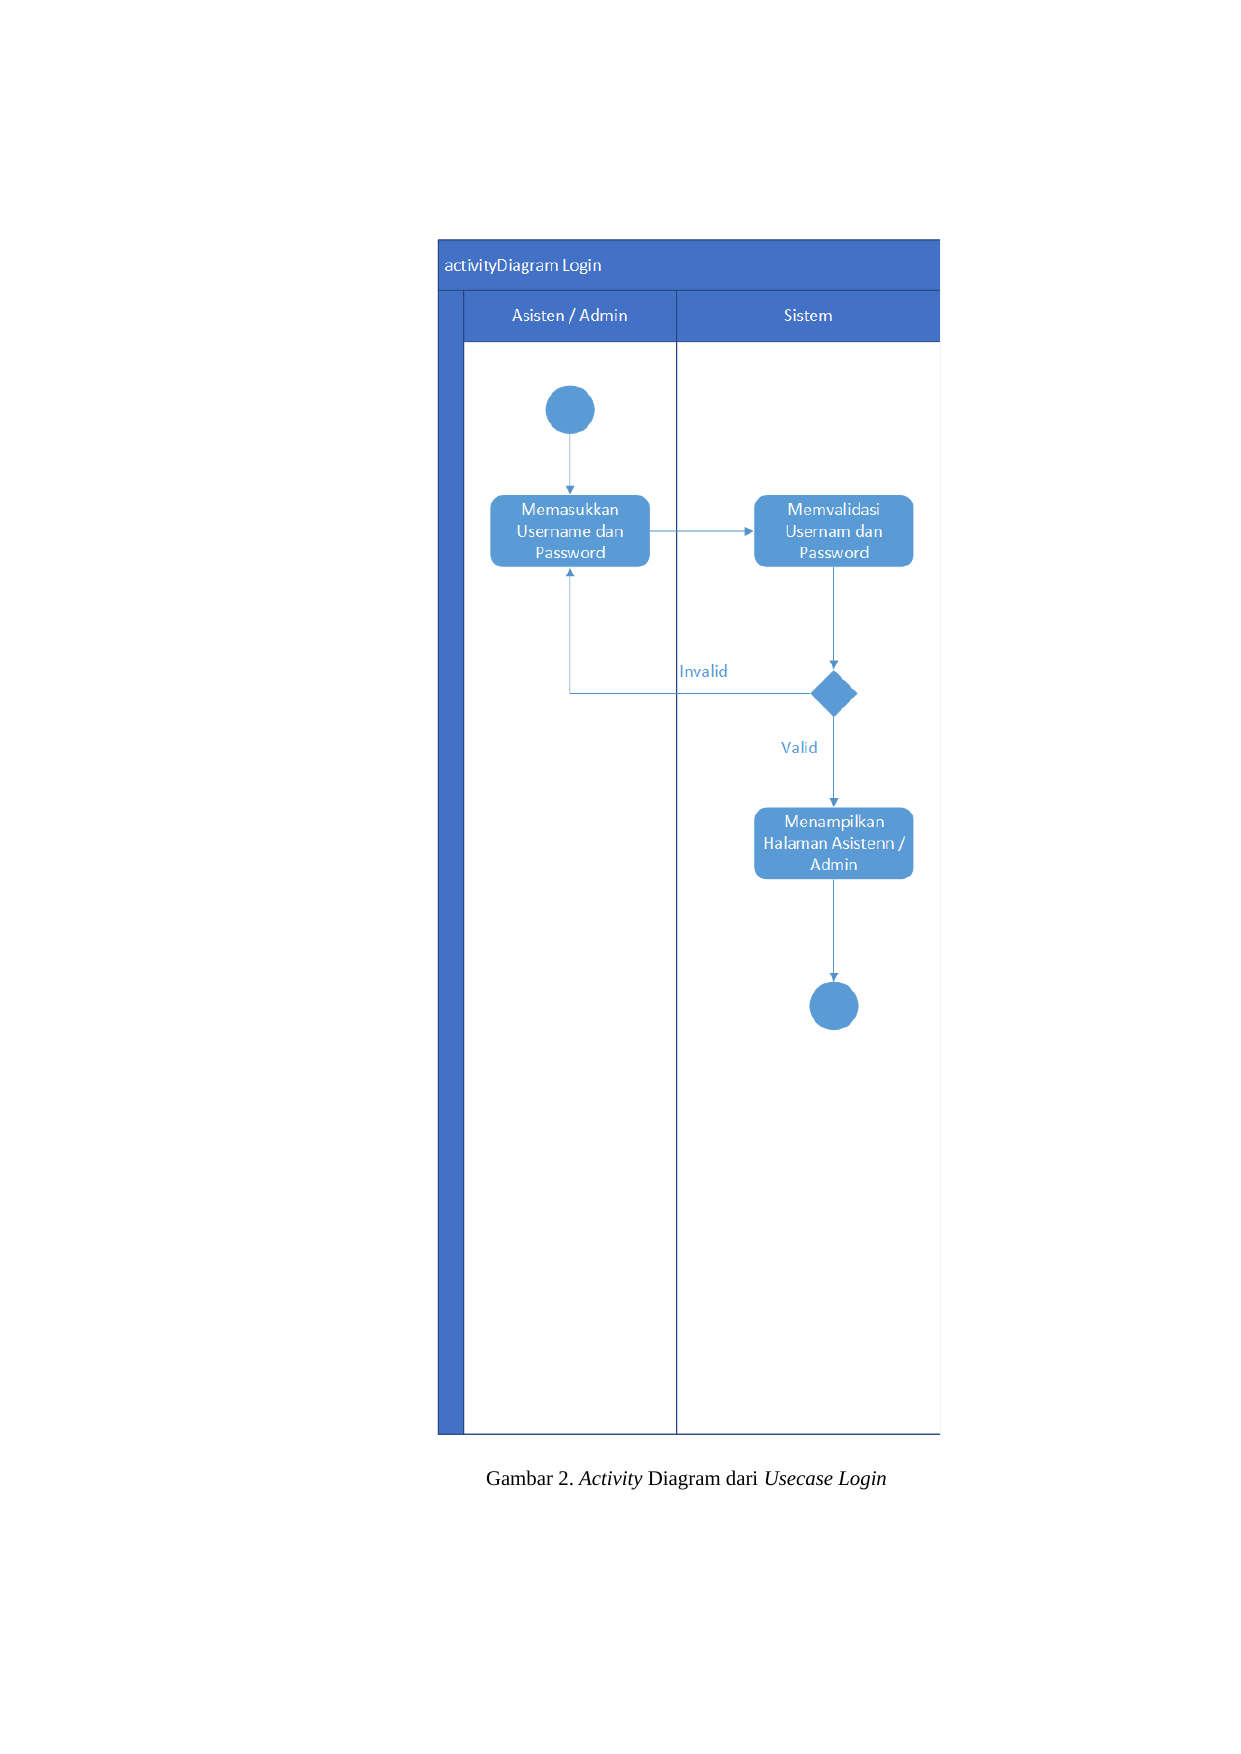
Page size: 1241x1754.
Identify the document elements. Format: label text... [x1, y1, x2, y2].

text Gambar 2. Activity Diagram dari Usecase Login [236, 1466, 1063, 1490]
picture [434, 236, 941, 1437]
